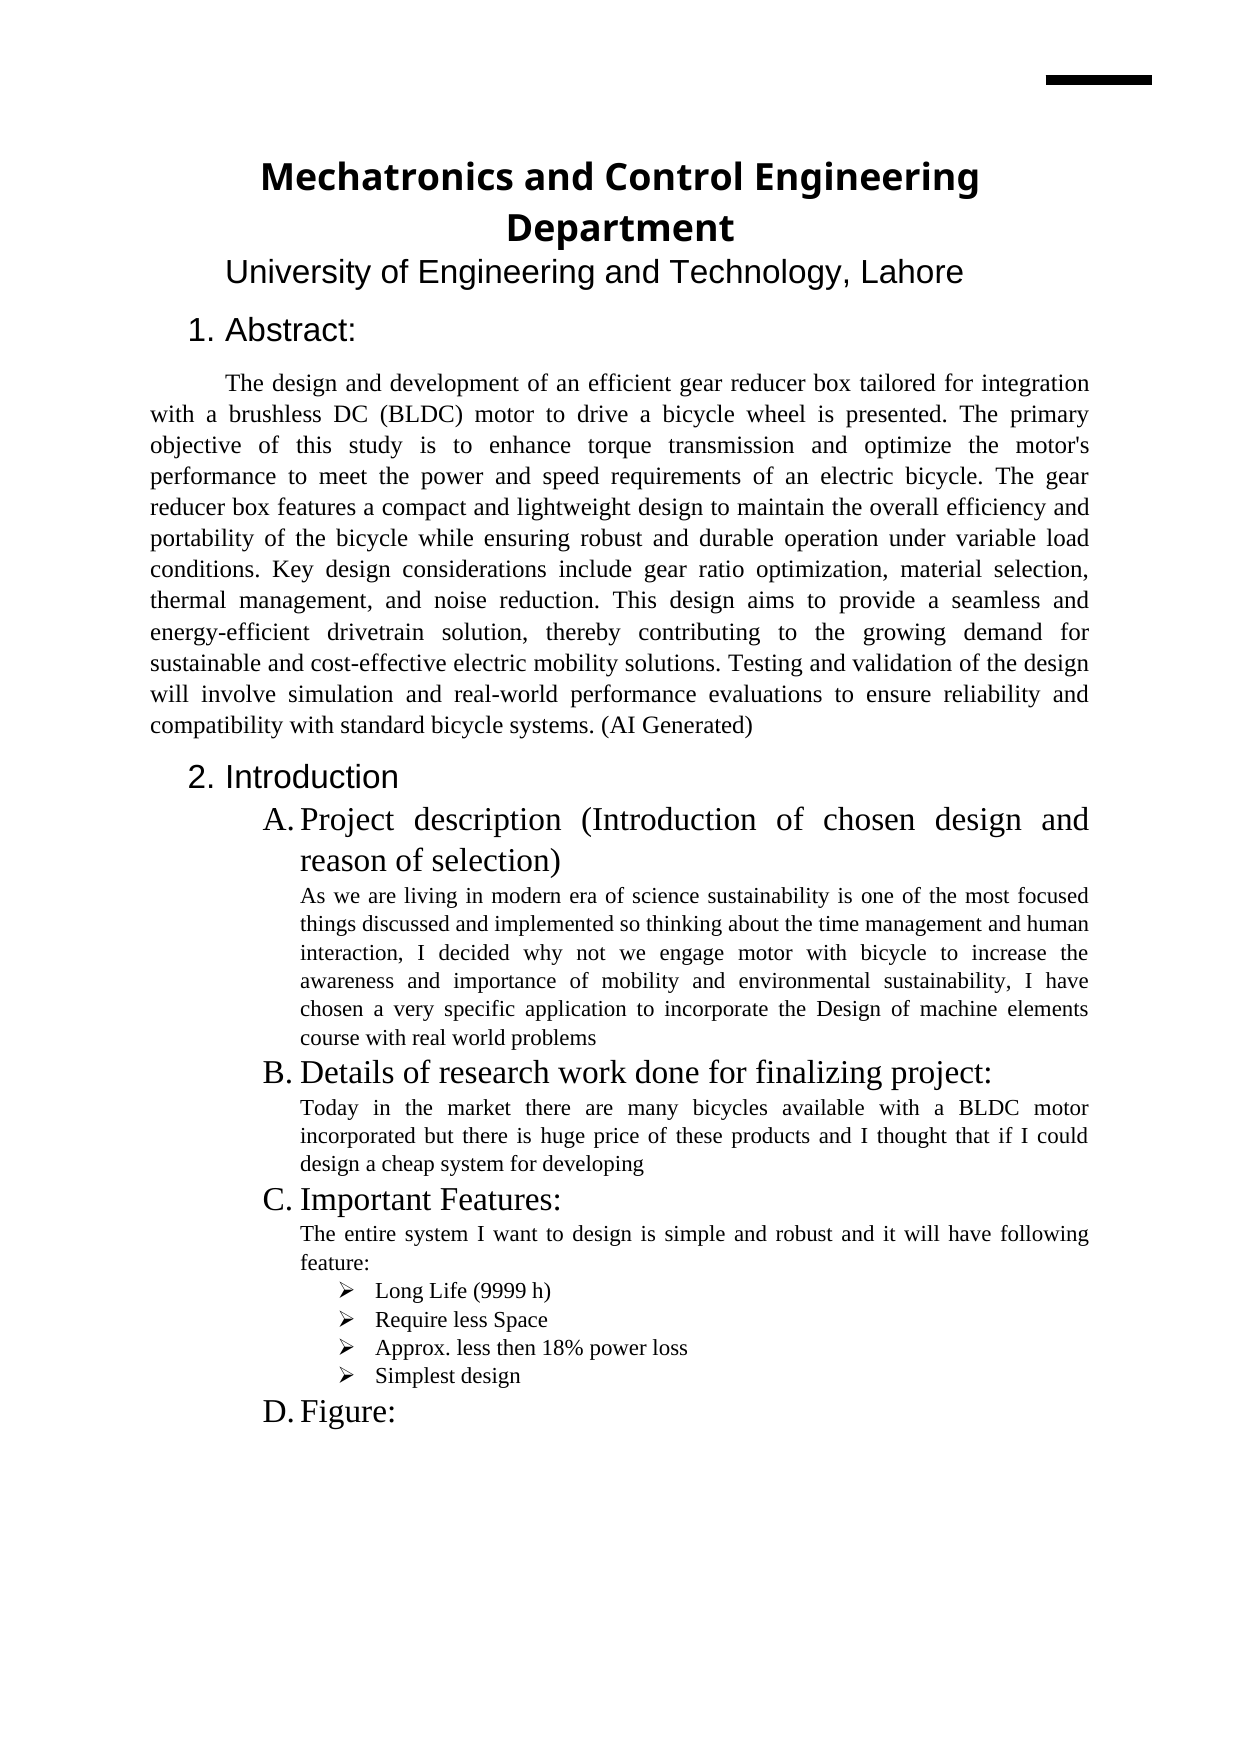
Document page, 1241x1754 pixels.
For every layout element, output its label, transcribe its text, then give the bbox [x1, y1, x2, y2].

list Abstract: [187, 310, 1090, 349]
list Simplest design [337, 1362, 1090, 1389]
list Details of research work done for finalizing project: [262, 1052, 1090, 1091]
text University of Engineering and Technology, Lahore [150, 252, 1090, 291]
text The design and development of an efficient gear reducer box tailored for integration with a brushless DC (BLDC) motor to drive a bicycle wheel is presented. The primary objective of this study is to enhance torque transmission and optimize the motor's performance to meet the power and speed requirements of an electric bicycle. The gear reducer box features a compact and lightweight design to maintain the overall efficiency and portability of the bicycle while ensuring robust and durable operation under variable load conditions. Key design considerations include gear ratio optimization, material selection, thermal management, and noise reduction. This design aims to provide a seamless and energy-efficient drivetrain solution, thereby contributing to the growing demand for sustainable and cost-effective electric mobility solutions. Testing and validation of the design will involve simulation and real-world performance evaluations to ensure reliability and compatibility with standard bicycle systems. (AI Generated) [150, 368, 1090, 738]
list Require less Space [337, 1306, 1090, 1332]
list Today in the market there are many bicycles available with a BLDC motor incorporated but there is huge price of these products and I thought that if I could design a cheap system for developing [300, 1094, 1090, 1177]
list The entire system I want to design is simple and robust and it will have following feature: [300, 1220, 1090, 1275]
text Mechatronics and Control Engineering Department [150, 150, 1090, 252]
list Long Life (9999 h) [337, 1277, 1090, 1303]
list As we are living in modern era of science sustainability is one of the most focused things discussed and implemented so thinking about the time management and human interaction, I decided why not we engage motor with bicycle to increase the awareness and importance of mobility and environmental sustainability, I have chosen a very specific application to incorporate the Design of machine elements course with real world problems [300, 882, 1090, 1050]
list Important Features: [262, 1179, 1090, 1217]
list Figure: [262, 1391, 1090, 1429]
list Project description (Introduction of chosen design and reason of selection) [262, 799, 1090, 879]
list Approx. less then 18% power loss [337, 1334, 1090, 1360]
list Introduction [187, 757, 1090, 796]
